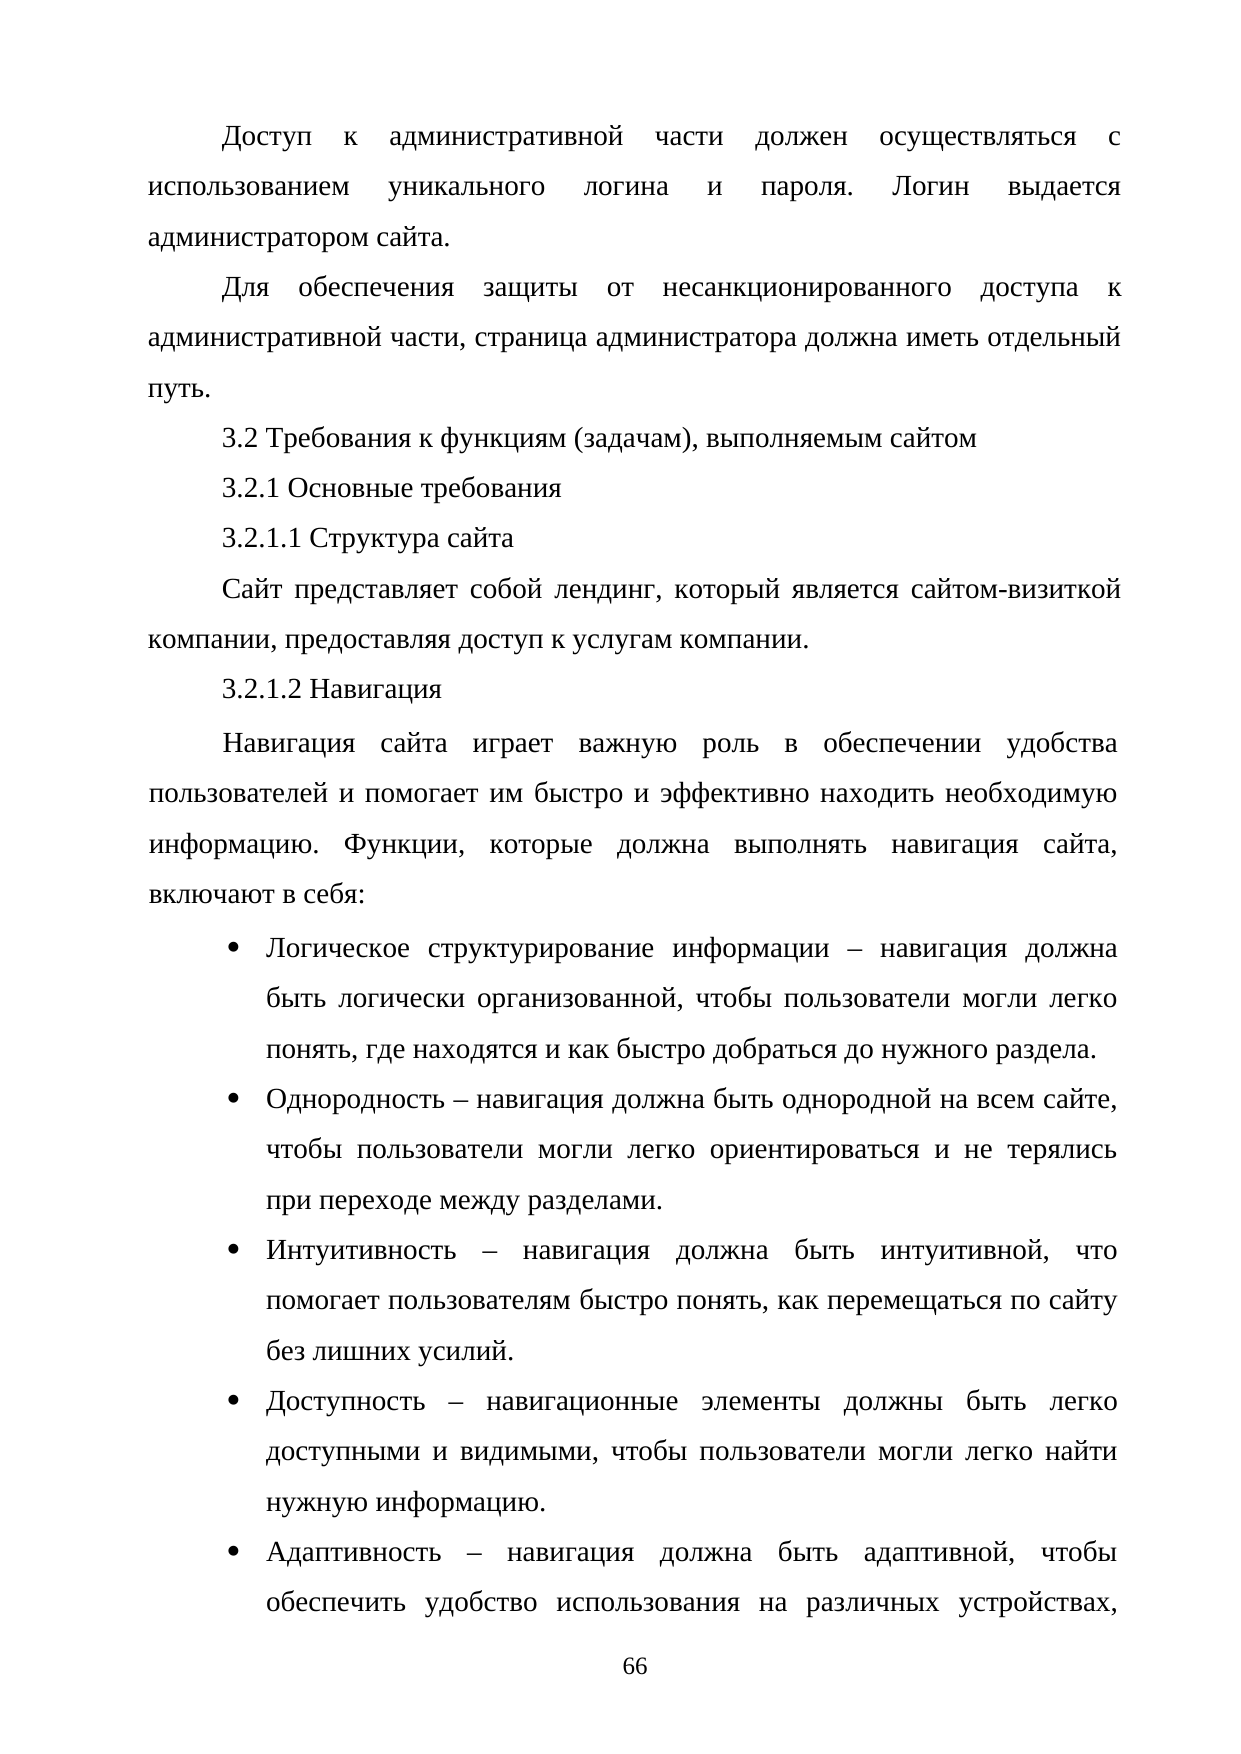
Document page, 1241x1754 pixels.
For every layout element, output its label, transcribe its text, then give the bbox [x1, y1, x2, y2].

text Навигация сайта играет важную роль в обеспечении удобства пользователей и помогает им быстро и эффективно находить необходимую информацию. Функции, которые должна выполнять навигация сайта, включают в себя: [148, 725, 1118, 910]
text 3.2 Требования к функциям (задачам), выполняемым сайтом [148, 420, 1122, 453]
list Однородность – навигация должна быть однородной на всем сайте, чтобы пользователи могли легко ориентироваться и не терялись при переходе между разделами. [228, 1081, 1118, 1215]
text 3.2.1.1 Структура сайта [148, 521, 1122, 554]
text 3.2.1.2 Навигация [148, 672, 1122, 705]
list Логическое структурирование информации – навигация должна быть логически организованной, чтобы пользователи могли легко понять, где находятся и как быстро добраться до нужного раздела. [228, 930, 1118, 1064]
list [228, 1534, 1118, 1618]
text 3.2.1 Основные требования [148, 470, 1122, 504]
text Доступ к административной части должен осуществляться с использованием уникального логина и пароля. Логин выдается администратором сайта. [148, 118, 1122, 252]
list Интуитивность – навигация должна быть интуитивной, что помогает пользователям быстро понять, как перемещаться по сайту без лишних усилий. [228, 1232, 1118, 1366]
text Для обеспечения защиты от несанкционированного доступа к административной части, страница администратора должна иметь отдельный путь. [148, 269, 1122, 403]
list Доступность – навигационные элементы должны быть легко доступными и видимыми, чтобы пользователи могли легко найти нужную информацию. [228, 1383, 1118, 1517]
text Сайт представляет собой лендинг, который является сайтом-визиткой компании, предоставляя доступ к услугам компании. [148, 571, 1122, 655]
